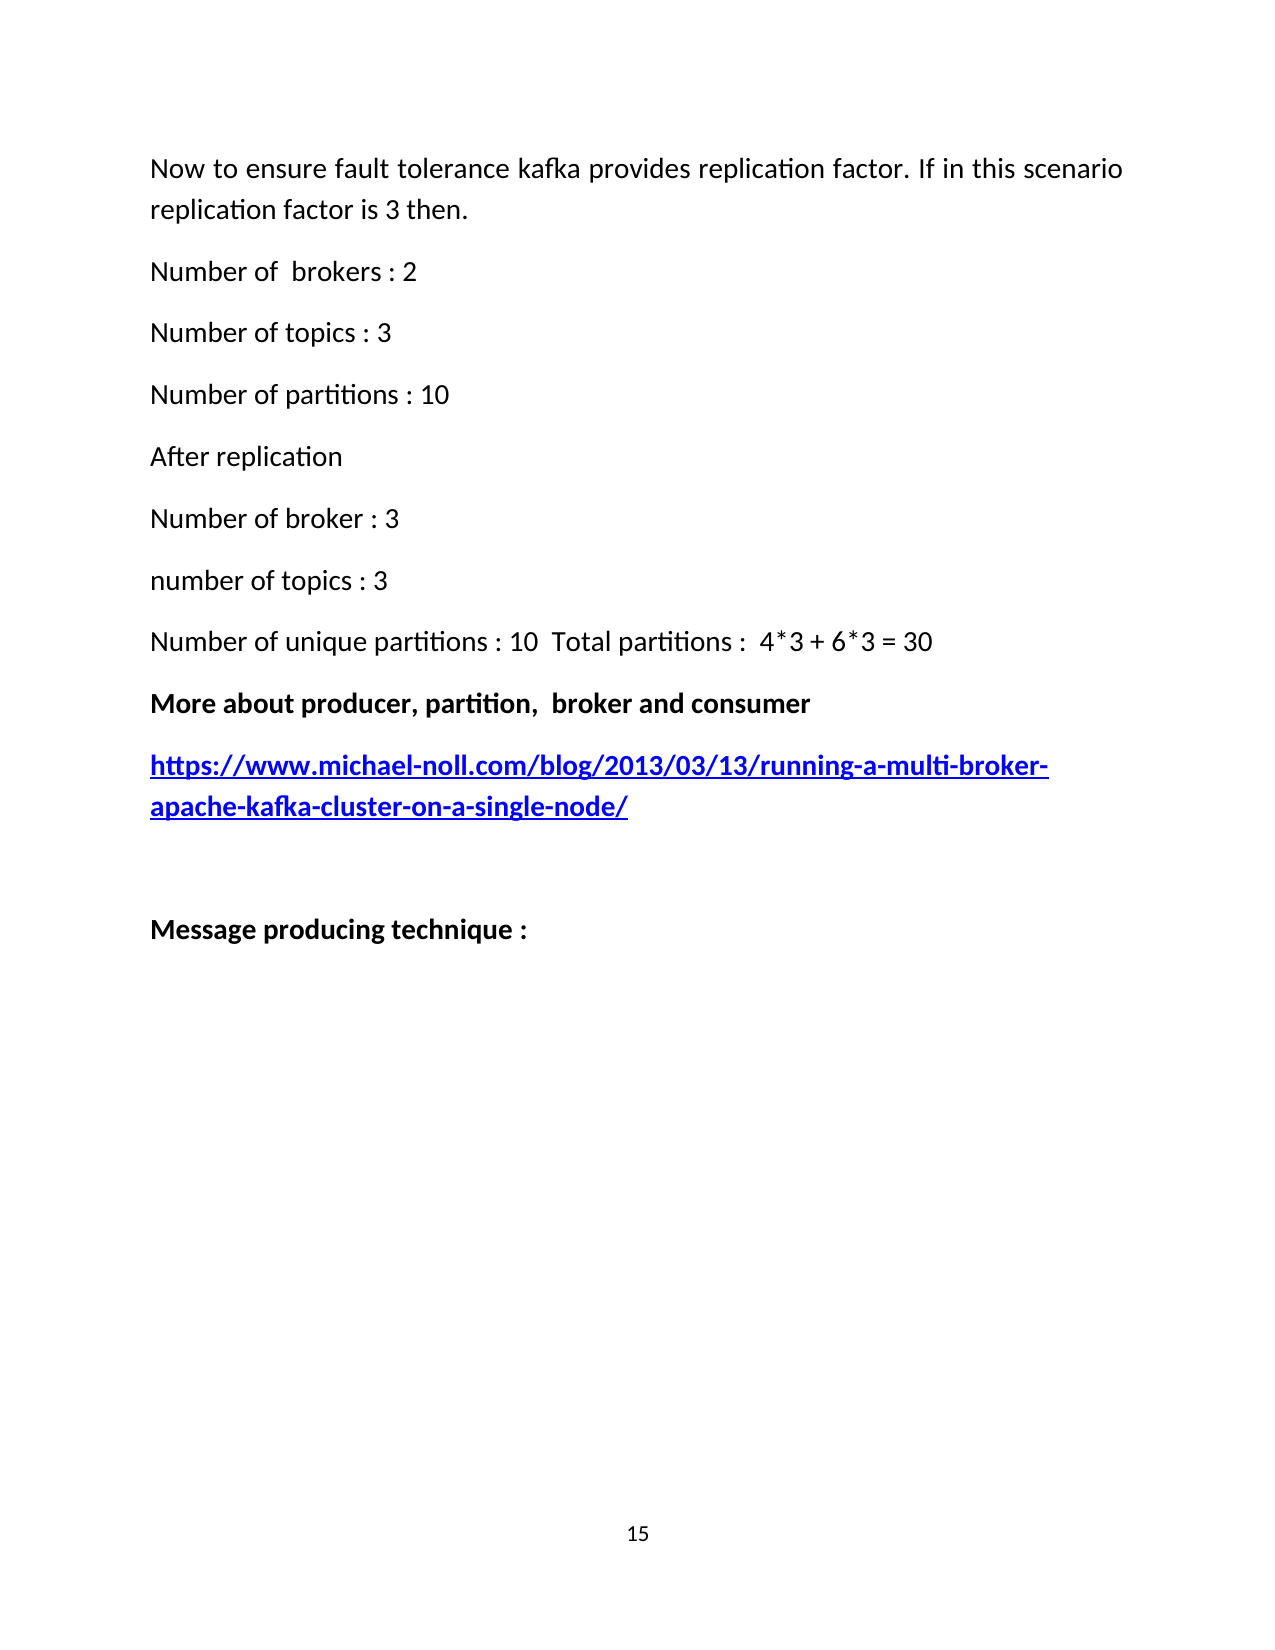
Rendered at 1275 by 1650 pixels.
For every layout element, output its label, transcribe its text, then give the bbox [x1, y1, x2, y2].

text Number of unique partitions : 10 Total partitions : 4*3 + 6*3 = 30 [150, 623, 1125, 659]
text number of topics : 3 [150, 562, 1125, 597]
text After replication [150, 438, 1125, 474]
text More about producer, partition, broker and consumer [150, 685, 1125, 721]
text Number of broker : 3 [150, 500, 1125, 535]
text Now to ensure fault tolerance kafka provides replication factor. If in this scenario replication factor is 3 then. [150, 150, 1125, 227]
text Number of brokers : 2 [150, 253, 1125, 288]
text https://www.michael-noll.com/blog/2013/03/13/running-a-multi-broker-apache-kafka-cluster-on-a-single-node/ [150, 747, 1125, 823]
text Number of topics : 3 [150, 314, 1125, 350]
text Message producing technique : [150, 911, 1125, 947]
text Number of partitions : 10 [150, 376, 1125, 412]
